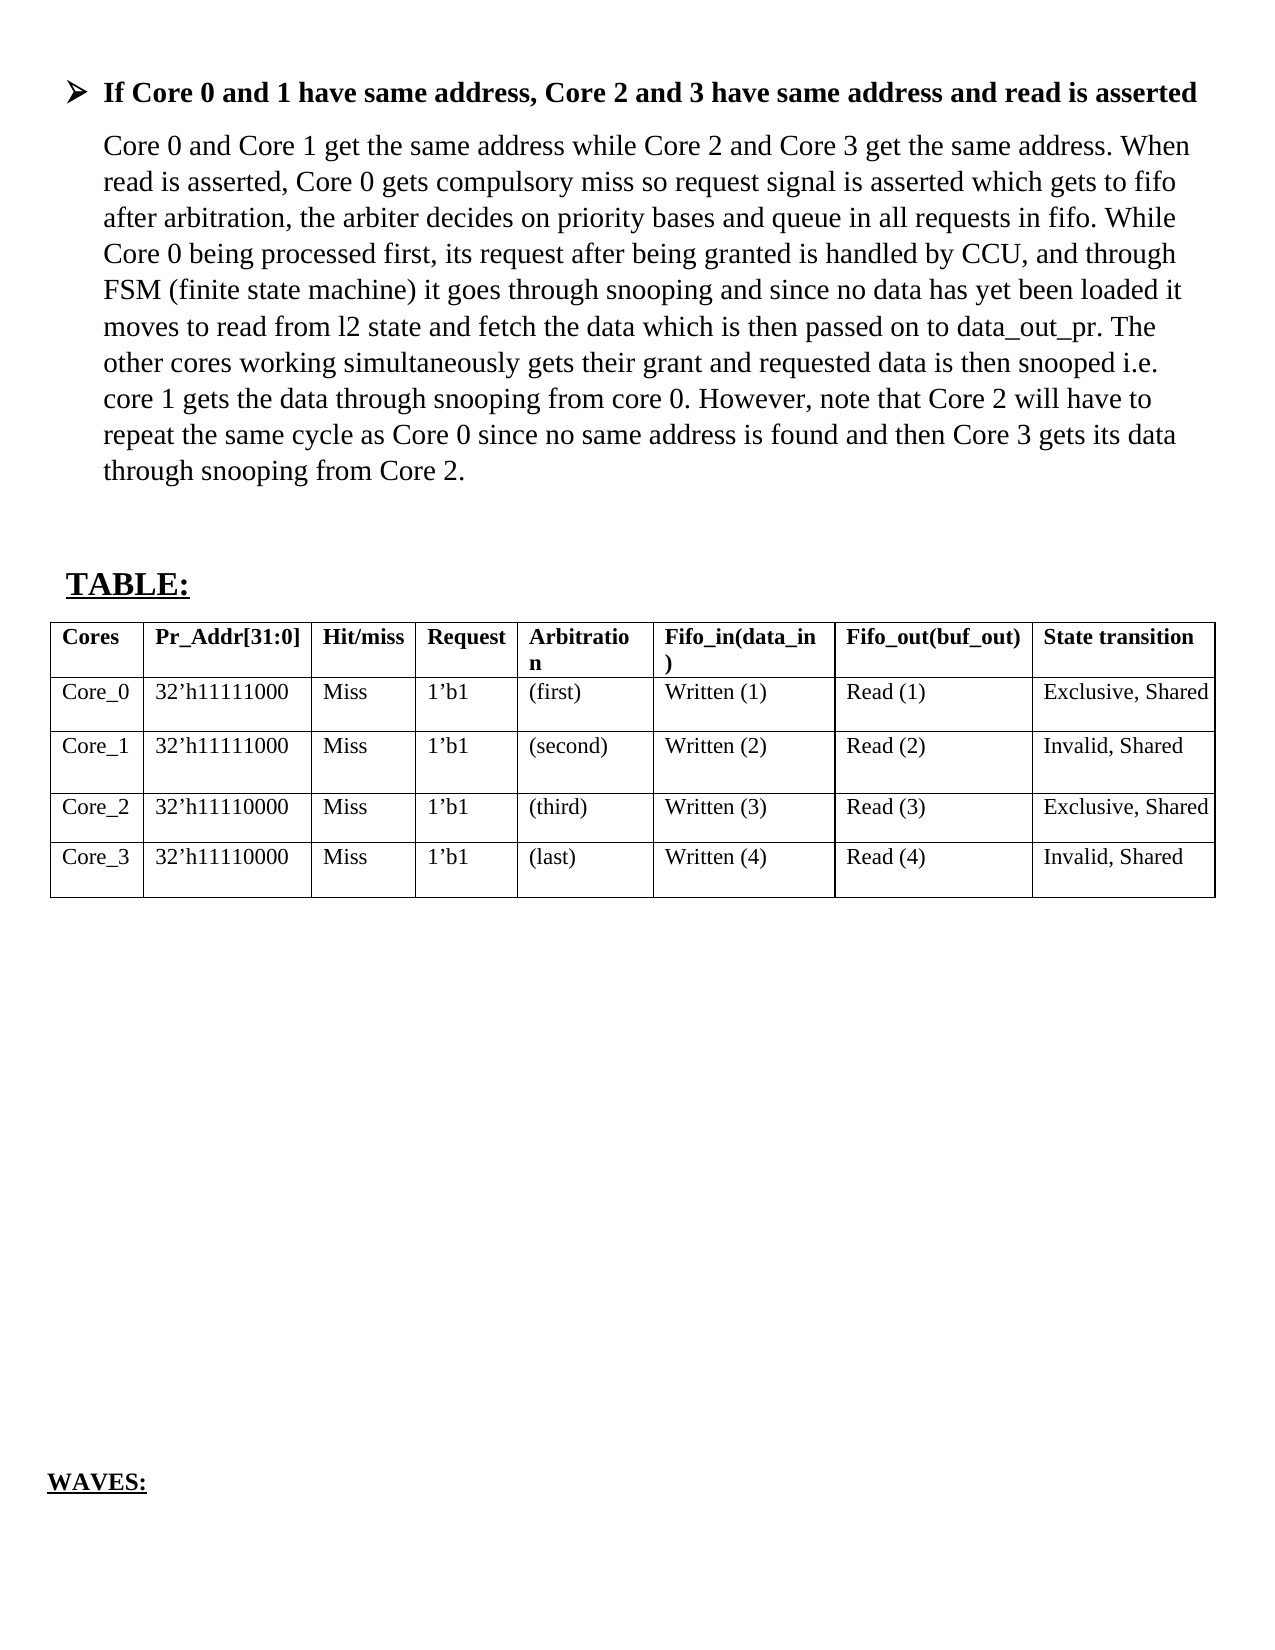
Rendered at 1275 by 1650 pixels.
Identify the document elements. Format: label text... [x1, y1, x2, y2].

table_cell (third) [518, 794, 653, 842]
table_header Pr_Addr[31:0] [144, 623, 311, 677]
table_header Fifo_out(buf_out) [836, 623, 1032, 677]
text TABLE: [66, 564, 1200, 602]
table_cell Written (2) [654, 732, 834, 792]
table_cell Read (4) [836, 843, 1032, 897]
table_cell 1’b1 [416, 843, 517, 897]
table_cell Written (4) [654, 843, 834, 897]
table_header Hit/miss [312, 623, 415, 677]
table_cell Invalid, Shared [1033, 843, 1214, 897]
table_cell Exclusive, Shared [1033, 678, 1214, 731]
table_header Arbitration [518, 623, 653, 677]
table_cell 32’h11111000 [144, 732, 311, 792]
table_cell 1’b1 [416, 732, 517, 792]
table_cell Read (3) [836, 794, 1032, 842]
table_cell 32’h11110000 [144, 843, 311, 897]
table_cell 32’h11110000 [144, 794, 311, 842]
text Core 0 and Core 1 get the same address while Core 2 and Core 3 get the same address. When read is asserted, Core 0 gets compulsory miss so request signal is asserted which gets to fifo after arbitration, the arbiter decides on priority bases and queue in all requests in fifo. While Core 0 being processed first, its request after being granted is handled by CCU, and through FSM (finite state machine) it goes through snooping and since no data has yet been loaded it moves to read from l2 state and fetch the data which is then passed on to data_out_pr. The other cores working simultaneously gets their grant and requested data is then snooped i.e. core 1 gets the data through snooping from core 0. However, note that Core 2 will have to repeat the same cycle as Core 0 since no same address is found and then Core 3 gets its data through snooping from Core 2. [103, 128, 1200, 487]
table_cell Miss [312, 678, 415, 731]
table_cell Read (1) [836, 678, 1032, 731]
table_cell Core_1 [51, 732, 143, 792]
table_cell 1’b1 [416, 678, 517, 731]
table_cell 32’h11111000 [144, 678, 311, 731]
list If Core 0 and 1 have same address, Core 2 and 3 have same address and read is asserted [66, 75, 1200, 109]
table_cell Written (3) [654, 794, 834, 842]
table_header Cores [51, 623, 143, 677]
table_cell Core_3 [51, 843, 143, 897]
table_cell Core_0 [51, 678, 143, 731]
table_cell Exclusive, Shared [1033, 794, 1214, 842]
table_header Request [416, 623, 517, 677]
table_cell Miss [312, 732, 415, 792]
table_cell Written (1) [654, 678, 834, 731]
table_cell Miss [312, 843, 415, 897]
table_cell (first) [518, 678, 653, 731]
table_header State transition [1033, 623, 1214, 677]
table_cell (last) [518, 843, 653, 897]
table_cell Read (2) [836, 732, 1032, 792]
table_cell Core_2 [51, 794, 143, 842]
table_cell Miss [312, 794, 415, 842]
table_cell Invalid, Shared [1033, 732, 1214, 792]
text WAVES: [9, 1467, 1200, 1496]
table_cell (second) [518, 732, 653, 792]
table_cell 1’b1 [416, 794, 517, 842]
table_header Fifo_in(data_in) [654, 623, 834, 677]
